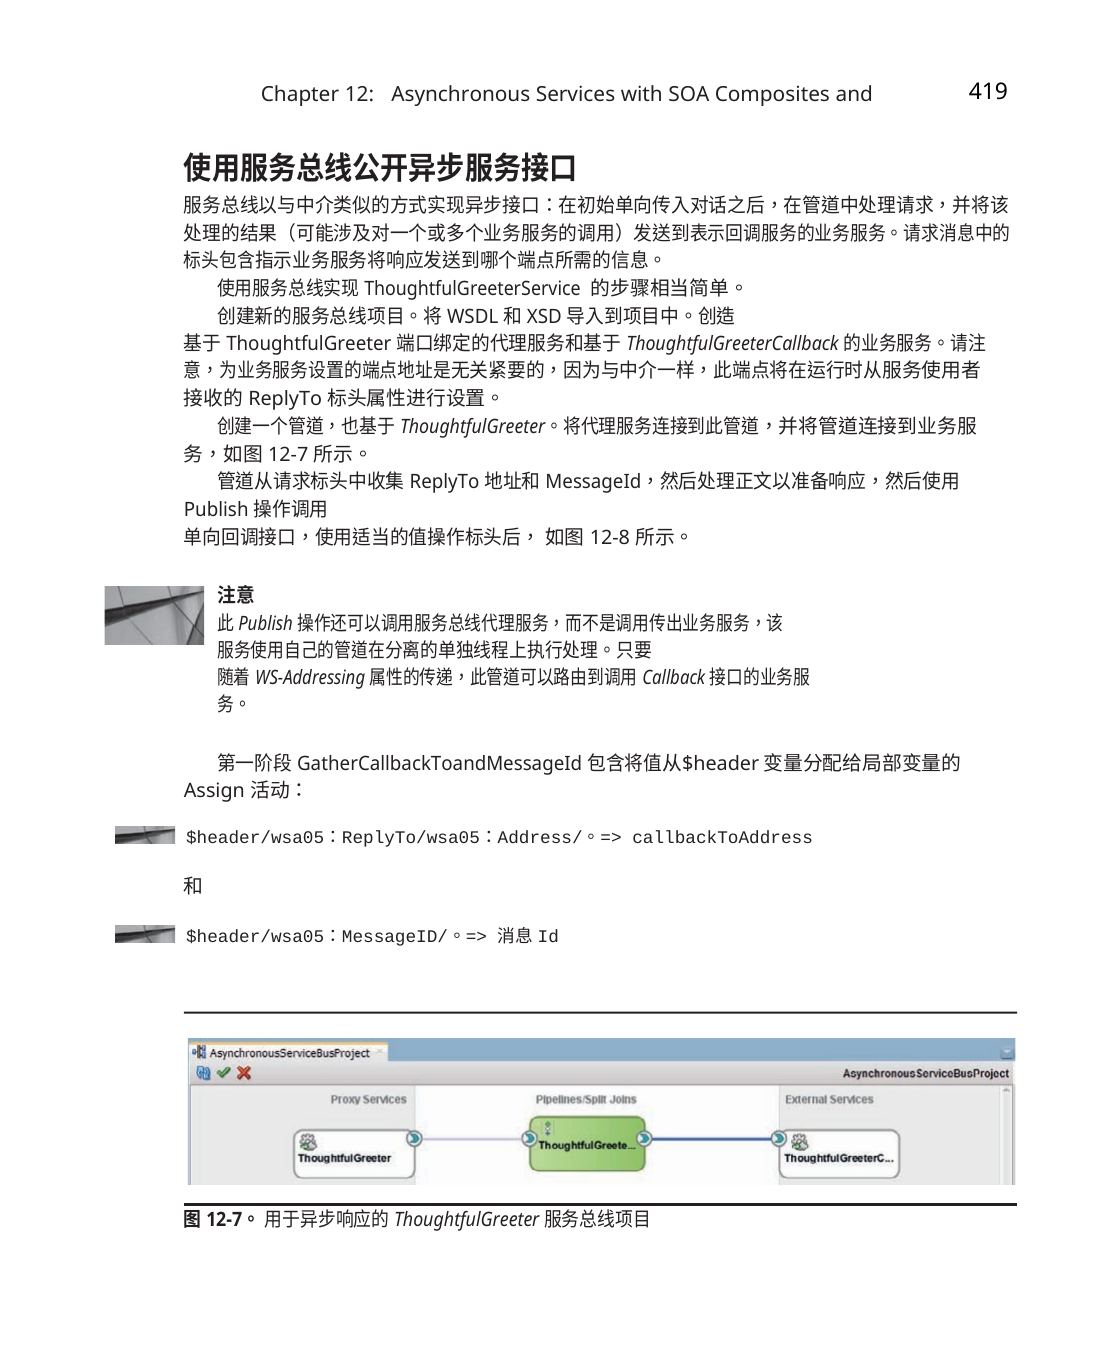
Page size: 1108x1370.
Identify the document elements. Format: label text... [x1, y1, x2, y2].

text $header/wsa05：MessageID/。=> 消息 Id [115, 923, 1107, 955]
subtitle 注意 [217, 582, 1107, 609]
text 创建新的服务总线项目。将 WSDL 和 XSD 导入到项目中。创造 [217, 302, 1107, 329]
picture [187, 1038, 1016, 1185]
subtitle 使用服务总线公开异步服务接口 [184, 146, 1107, 189]
text 图 12-7。 用于异步响应的 ThoughtfulGreeter 服务总线项目 [184, 1196, 1107, 1233]
picture [104, 586, 205, 645]
text 此 Publish 操作还可以调用服务总线代理服务，而不是调用传出业务服务，该服务使用自己的管道在分离的单独线程上执行处理。只要 [217, 609, 784, 663]
picture [115, 826, 176, 844]
text 服务总线以与中介类似的方式实现异步接口：在初始单向传入对话之后，在管道中处理请求，并将该处理的结果（可能涉及对一个或多个业务服务的调用）发送到表示回调服务的业务服务。请求消息中的标头包含指示业务服务将响应发送到哪个端点所需的信息。 [184, 191, 1018, 273]
text 管道从请求标头中收集 ReplyTo 地址和 MessageId，然后处理正文以准备响应，然后使用 Publish 操作调用 [184, 468, 961, 522]
picture [115, 925, 176, 943]
text 创建一个管道，也基于 ThoughtfulGreeter。将代理服务连接到此管道，并将管道连接到业务服务，如图 12-7 所示。 [184, 412, 1012, 467]
text 和 [184, 872, 1107, 899]
text $header/wsa05：ReplyTo/wsa05：Address/。=> callbackToAddress [115, 825, 1107, 856]
text 第一阶段 GatherCallbackToandMessageId 包含将值从$header变量分配给局部变量的 Assign 活动： [184, 749, 1012, 804]
text 随着 WS-Addressing 属性的传递，此管道可以路由到调用 Callback 接口的业务服务。 [217, 663, 817, 717]
text 使用服务总线实现 ThoughtfulGreeterService 的步骤相当简单。 [184, 274, 971, 301]
text 基于 ThoughtfulGreeter 端口绑定的代理服务和基于 ThoughtfulGreeterCallback 的业务服务。请注意，为业务服务设置的端点地址是无关紧要的，因为与中介一样，此端点将在运行时从服务使用者接收的 ReplyTo 标头属性进行设置。 [184, 329, 995, 411]
text 单向回调接口，使用适当的值操作标头后， 如图 12-8 所示。 [184, 523, 1002, 550]
